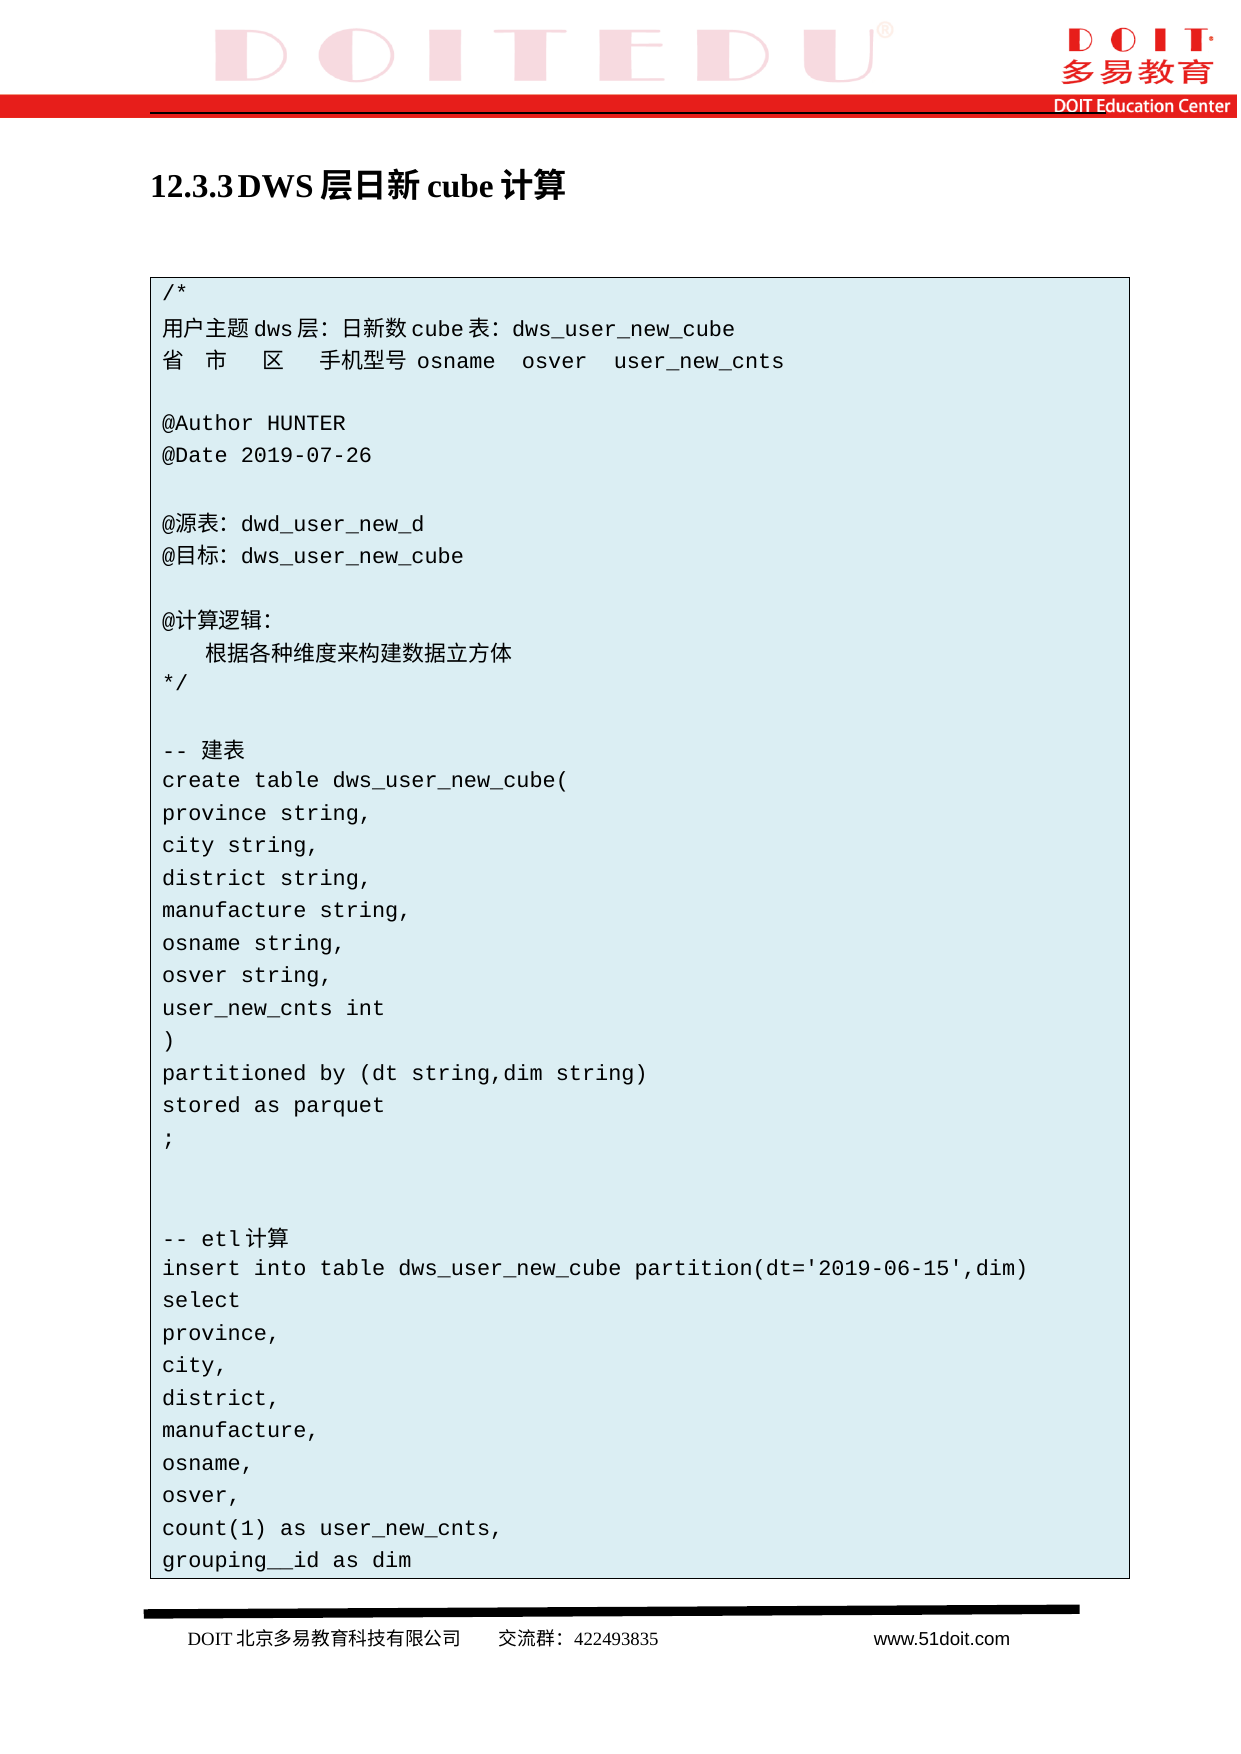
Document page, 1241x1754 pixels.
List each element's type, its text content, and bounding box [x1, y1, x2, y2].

picture [0, 14, 1237, 118]
subtitle DWS层日新cube计算 [150, 150, 1106, 215]
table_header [151, 278, 1129, 1578]
